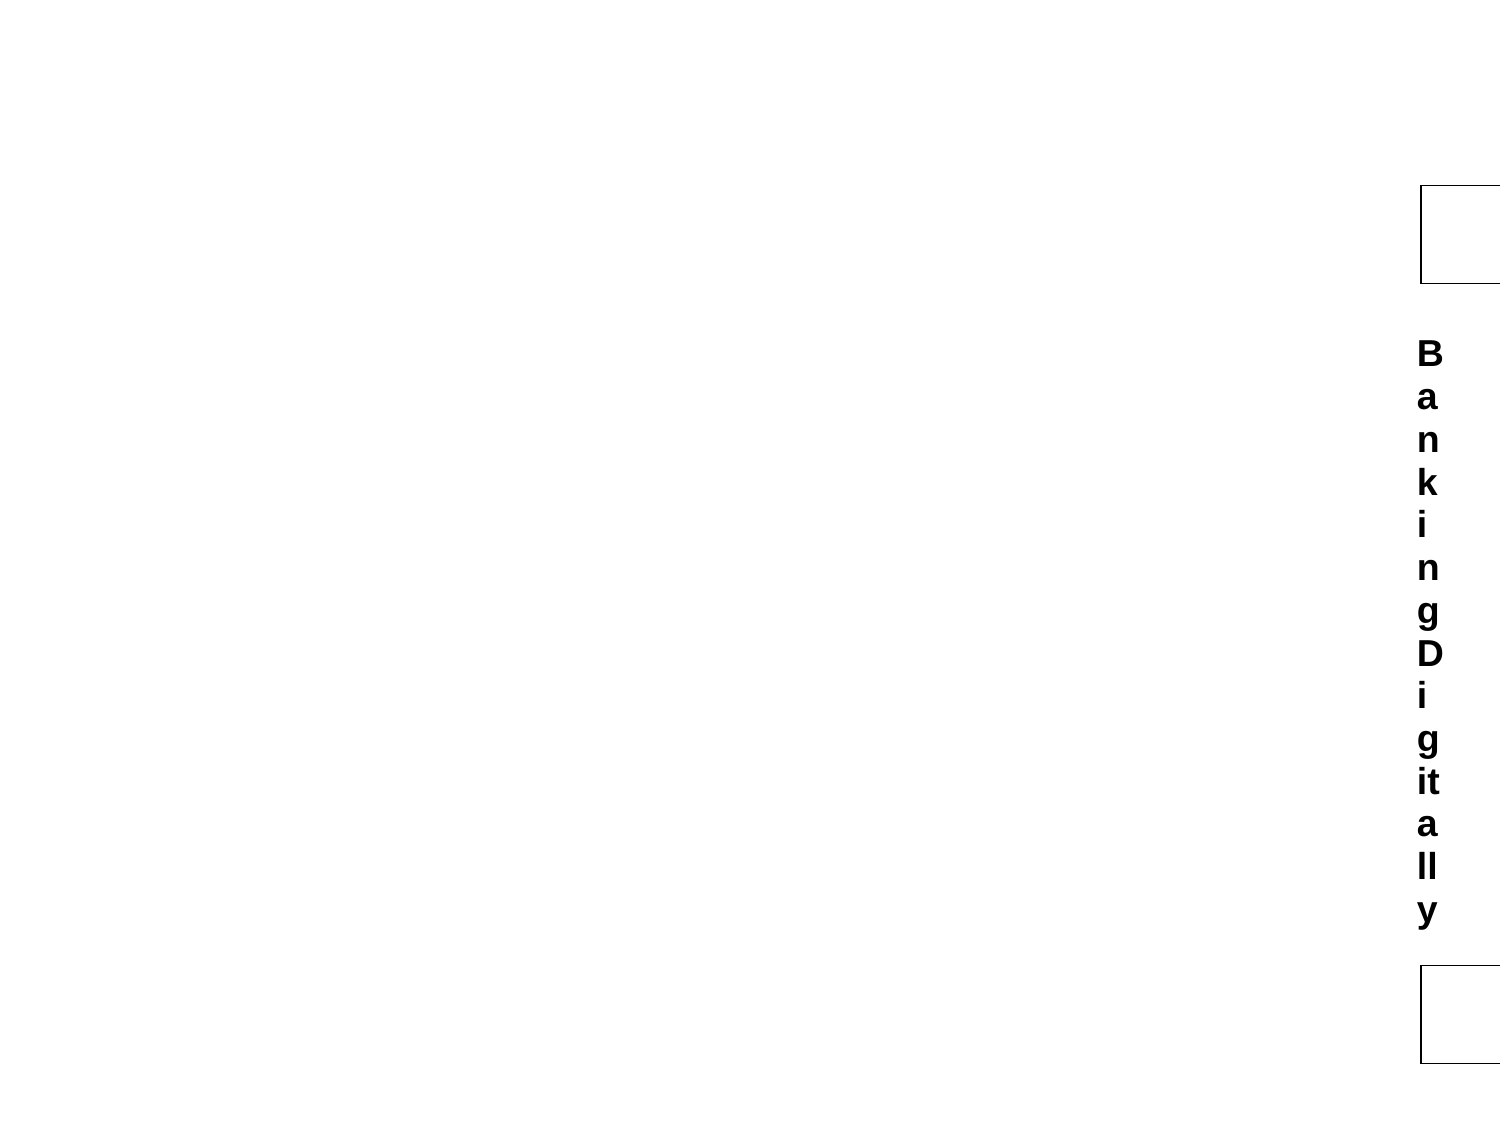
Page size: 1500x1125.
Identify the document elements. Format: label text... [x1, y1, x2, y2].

text Banking Digitally [1417, 332, 1444, 930]
